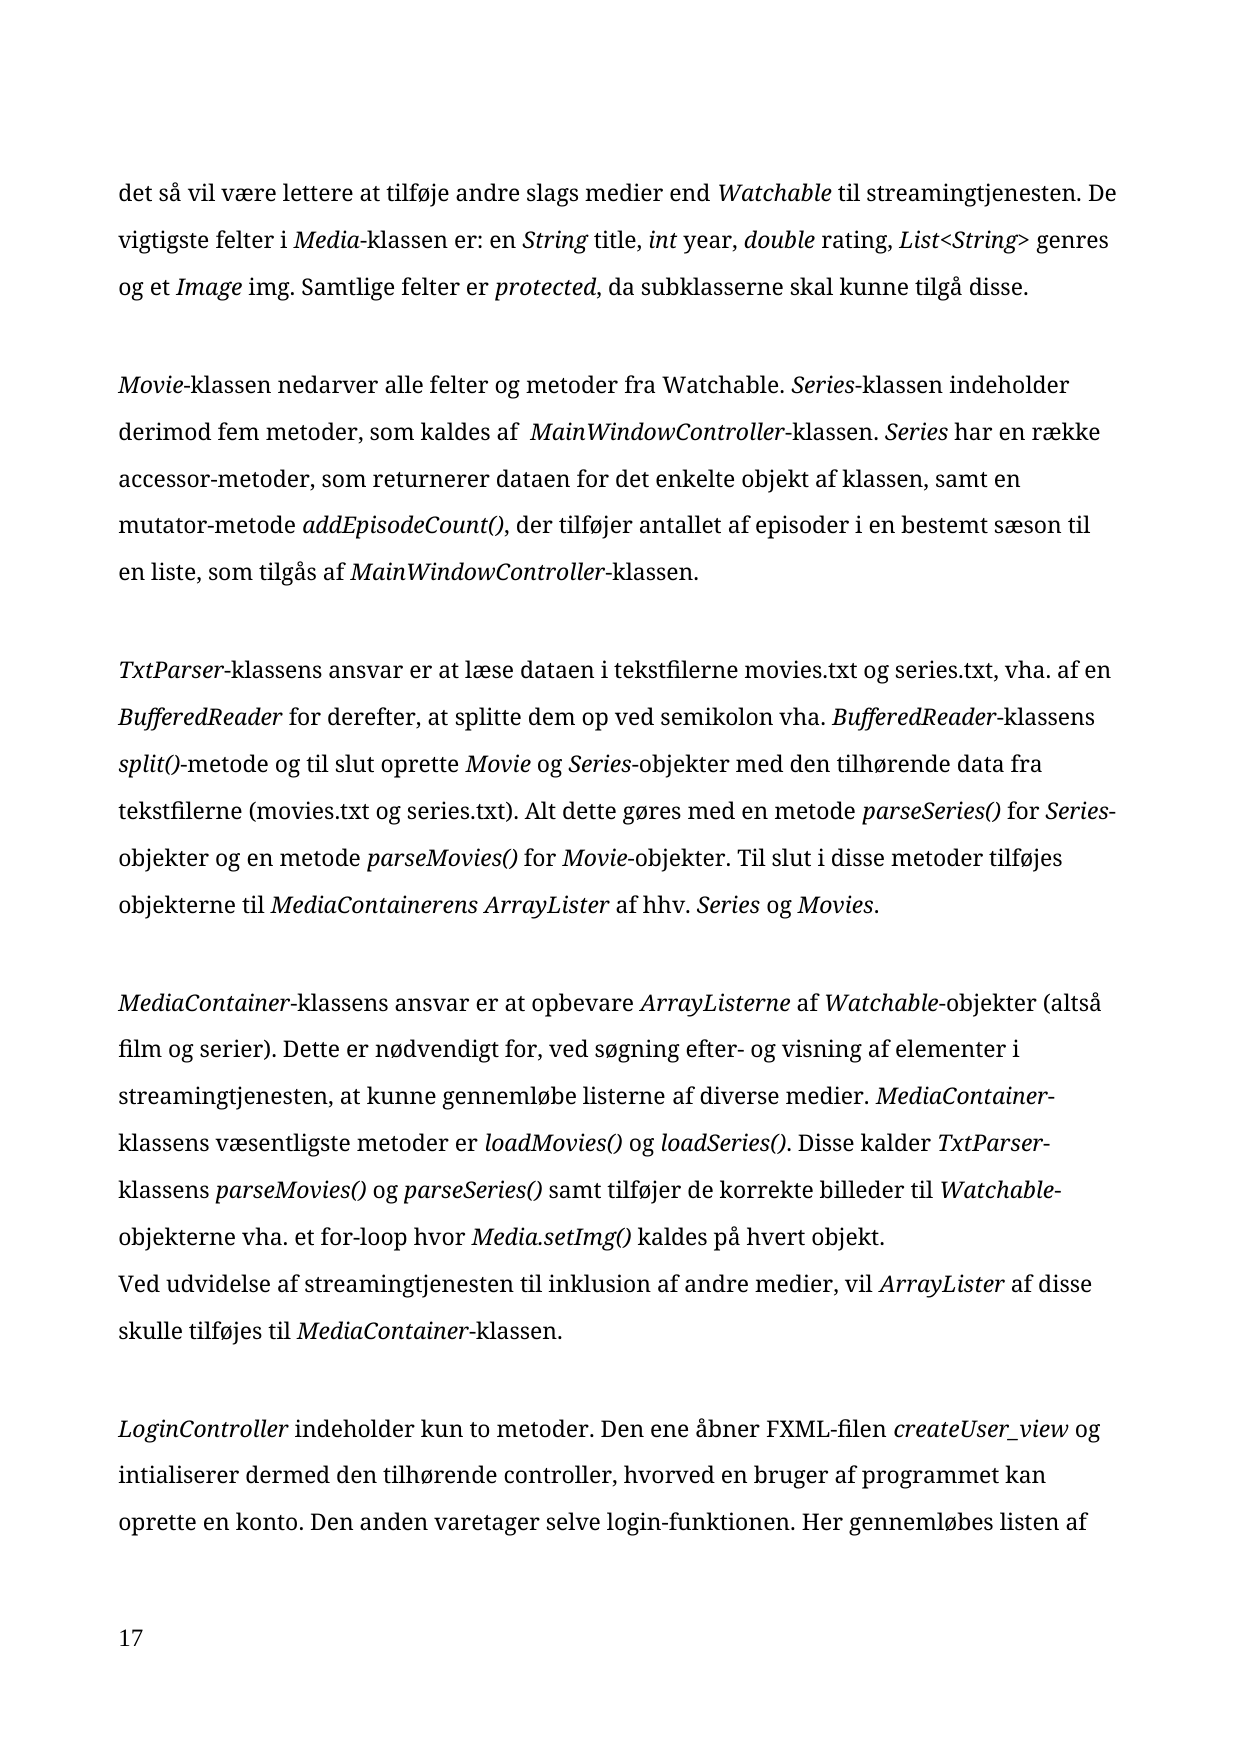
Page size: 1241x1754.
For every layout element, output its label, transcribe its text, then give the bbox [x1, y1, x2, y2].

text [118, 1413, 1122, 1538]
text Movie-klassen nedarver alle felter og metoder fra Watchable. Series-klassen indeholder derimod fem metoder, som kaldes af MainWindowController-klassen. Series har en række accessor-metoder, som returnerer dataen for det enkelte objekt af klassen, samt en mutator-metode addEpisodeCount(), der tilføjer antallet af episoder i en bestemt sæson til en liste, som tilgås af MainWindowController-klassen. [118, 369, 1122, 588]
text Ved udvidelse af streamingtjenesten til inklusion af andre medier, vil ArrayLister af disse skulle tilføjes til MediaContainer-klassen. [118, 1268, 1122, 1346]
text TxtParser-klassens ansvar er at læse dataen i tekstfilerne movies.txt og series.txt, vha. af en BufferedReader for derefter, at splitte dem op ved semikolon vha. BufferedReader-klassens split()-metode og til slut oprette Movie og Series-objekter med den tilhørende data fra tekstfilerne (movies.txt og series.txt). Alt dette gøres med en metode parseSeries() for Series-objekter og en metode parseMovies() for Movie-objekter. Til slut i disse metoder tilføjes objekterne til MediaContainerens ArrayLister af hhv. Series og Movies. [118, 654, 1122, 920]
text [118, 177, 1122, 302]
text MediaContainer-klassens ansvar er at opbevare ArrayListerne af Watchable-objekter (altså film og serier). Dette er nødvendigt for, ved søgning efter- og visning af elementer i streamingtjenesten, at kunne gennemløbe listerne af diverse medier. MediaContainer-klassens væsentligste metoder er loadMovies() og loadSeries(). Disse kalder TxtParser-klassens parseMovies() og parseSeries() samt tilføjer de korrekte billeder til Watchable-objekterne vha. et for-loop hvor Media.setImg() kaldes på hvert objekt. [118, 987, 1122, 1252]
